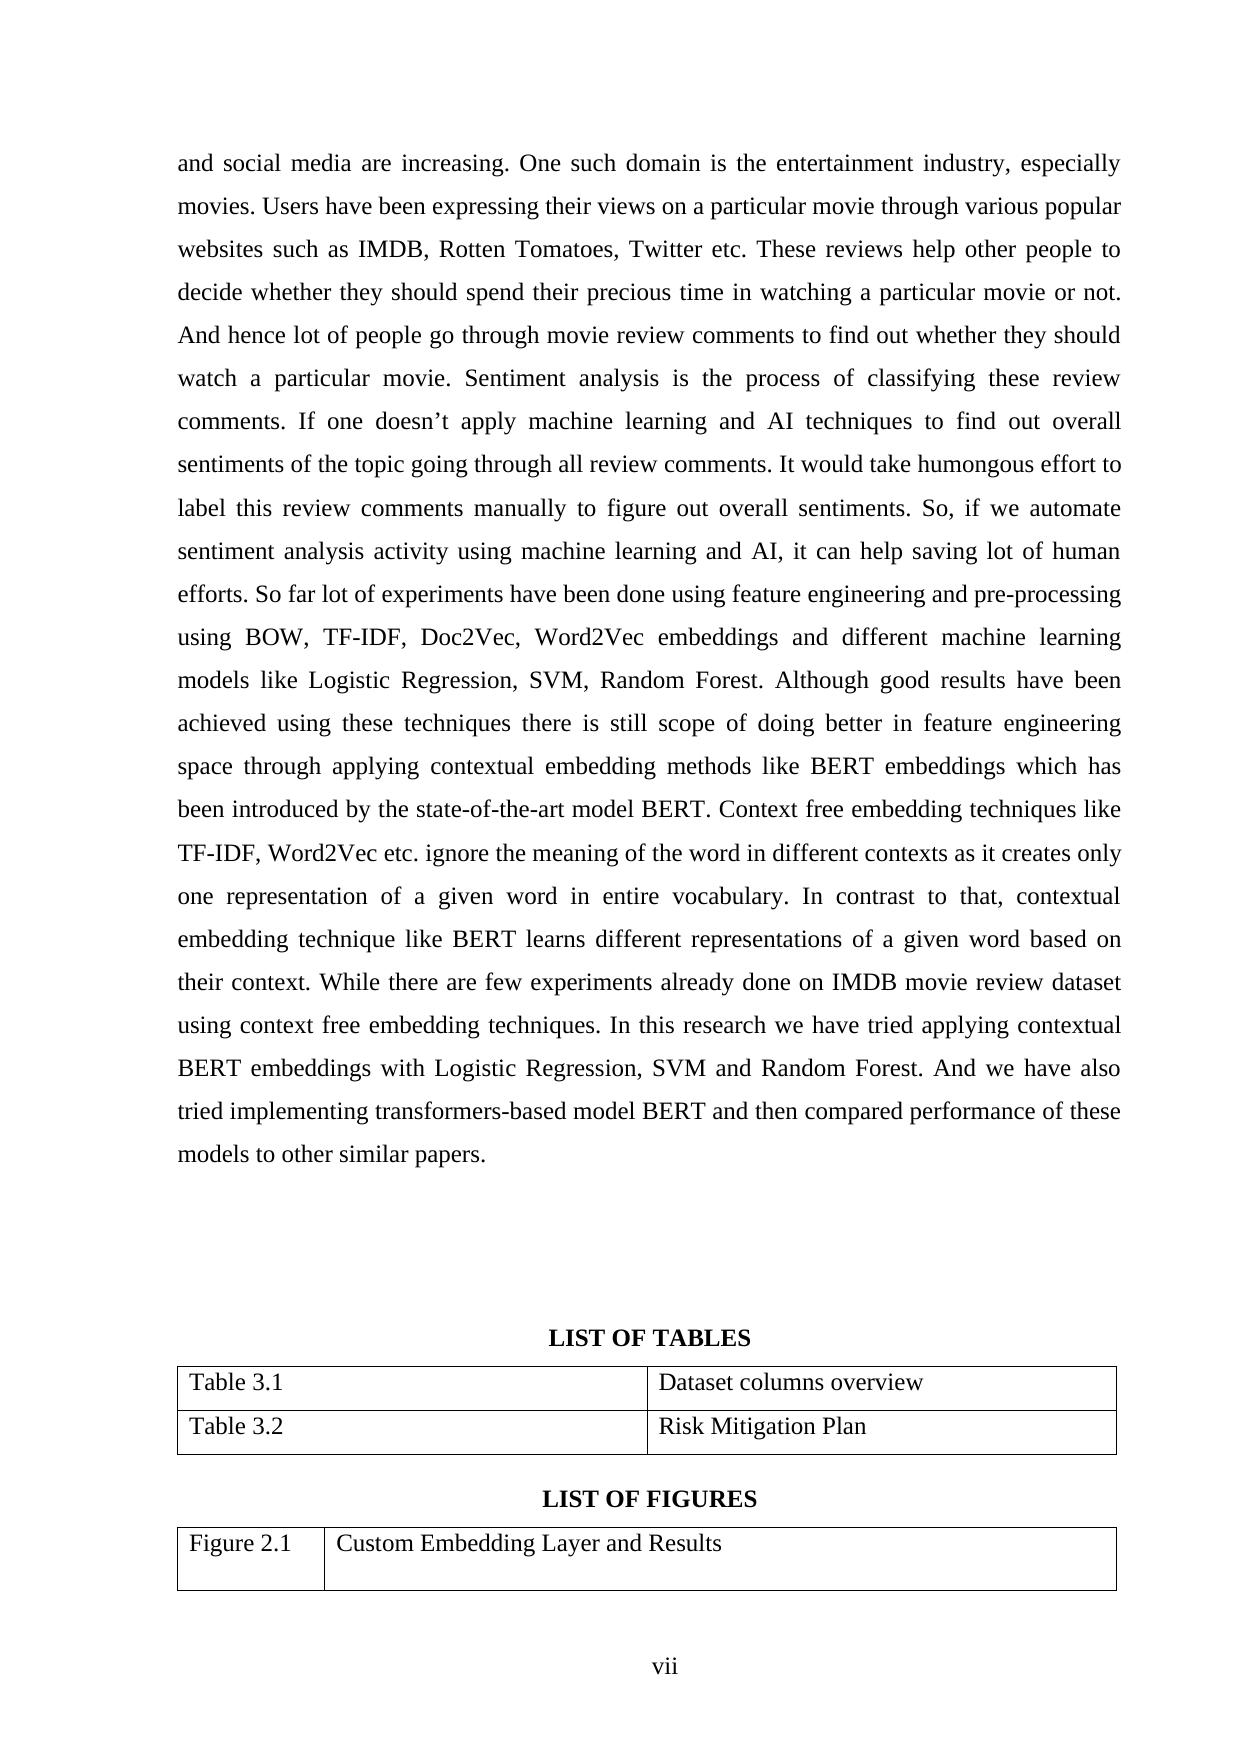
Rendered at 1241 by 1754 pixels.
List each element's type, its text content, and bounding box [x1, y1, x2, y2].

table_header Custom Embedding Layer and Results [325, 1528, 1116, 1590]
table_header Dataset columns overview [648, 1367, 1116, 1410]
table_header Figure 2.1 [178, 1528, 324, 1590]
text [177, 148, 1122, 1168]
table_cell Risk Mitigation Plan [648, 1411, 1116, 1454]
table_cell Table 3.2 [178, 1411, 647, 1454]
subtitle LIST OF FIGURES [177, 1484, 1122, 1512]
subtitle LIST OF TABLES [177, 1323, 1122, 1351]
table_header Table 3.1 [178, 1367, 647, 1410]
